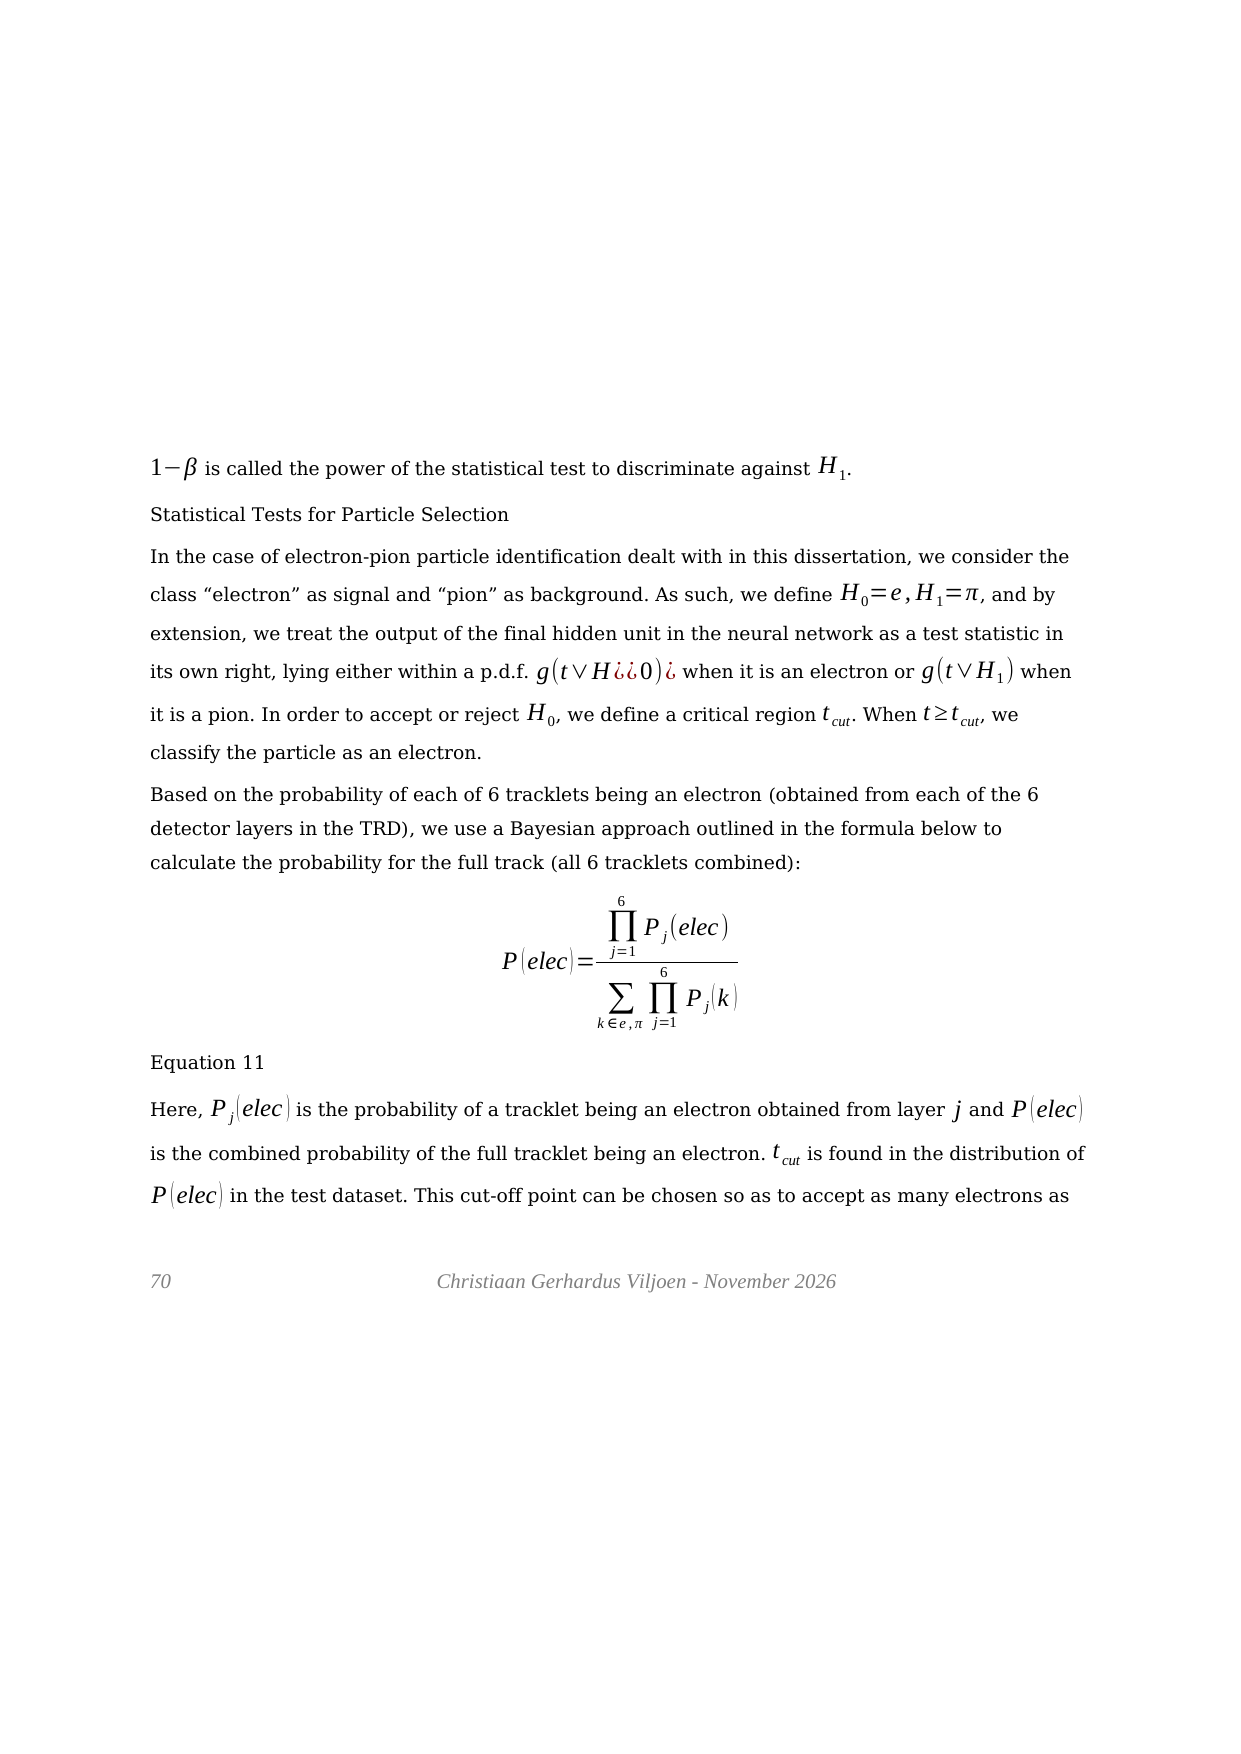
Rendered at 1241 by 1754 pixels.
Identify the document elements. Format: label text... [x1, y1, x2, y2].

text Statistical Tests for Particle Selection [150, 503, 1090, 526]
text Equation 11 [150, 1051, 1090, 1073]
text is called the power of the statistical test to discriminate against . [150, 452, 1090, 483]
text In the case of electron-pion particle identification dealt with in this dissertation, we consider the class “electron” as signal and “pion” as background. As such, we define , and by extension, we treat the output of the final hidden unit in the neural network as a test statistic in its own right, lying either within a p.d.f. when it is an electron or when it is a pion. In order to accept or reject , we define a critical region . When , we classify the particle as an electron. [150, 545, 1090, 763]
text Here, is the probability of a tracklet being an electron obtained from layer and is the combined probability of the full tracklet being an electron. is found in the distribution of in the test dataset. This cut-off point can be chosen so as to accept as many electrons as possible, but the price paid for high electron efficiency is a large amount of pion contamination in the electron sample. [150, 1093, 1090, 1210]
text Based on the probability of each of 6 tracklets being an electron (obtained from each of the 6 detector layers in the TRD), we use a Bayesian approach outlined in the formula below to calculate the probability for the full track (all 6 tracklets combined): [150, 783, 1090, 873]
